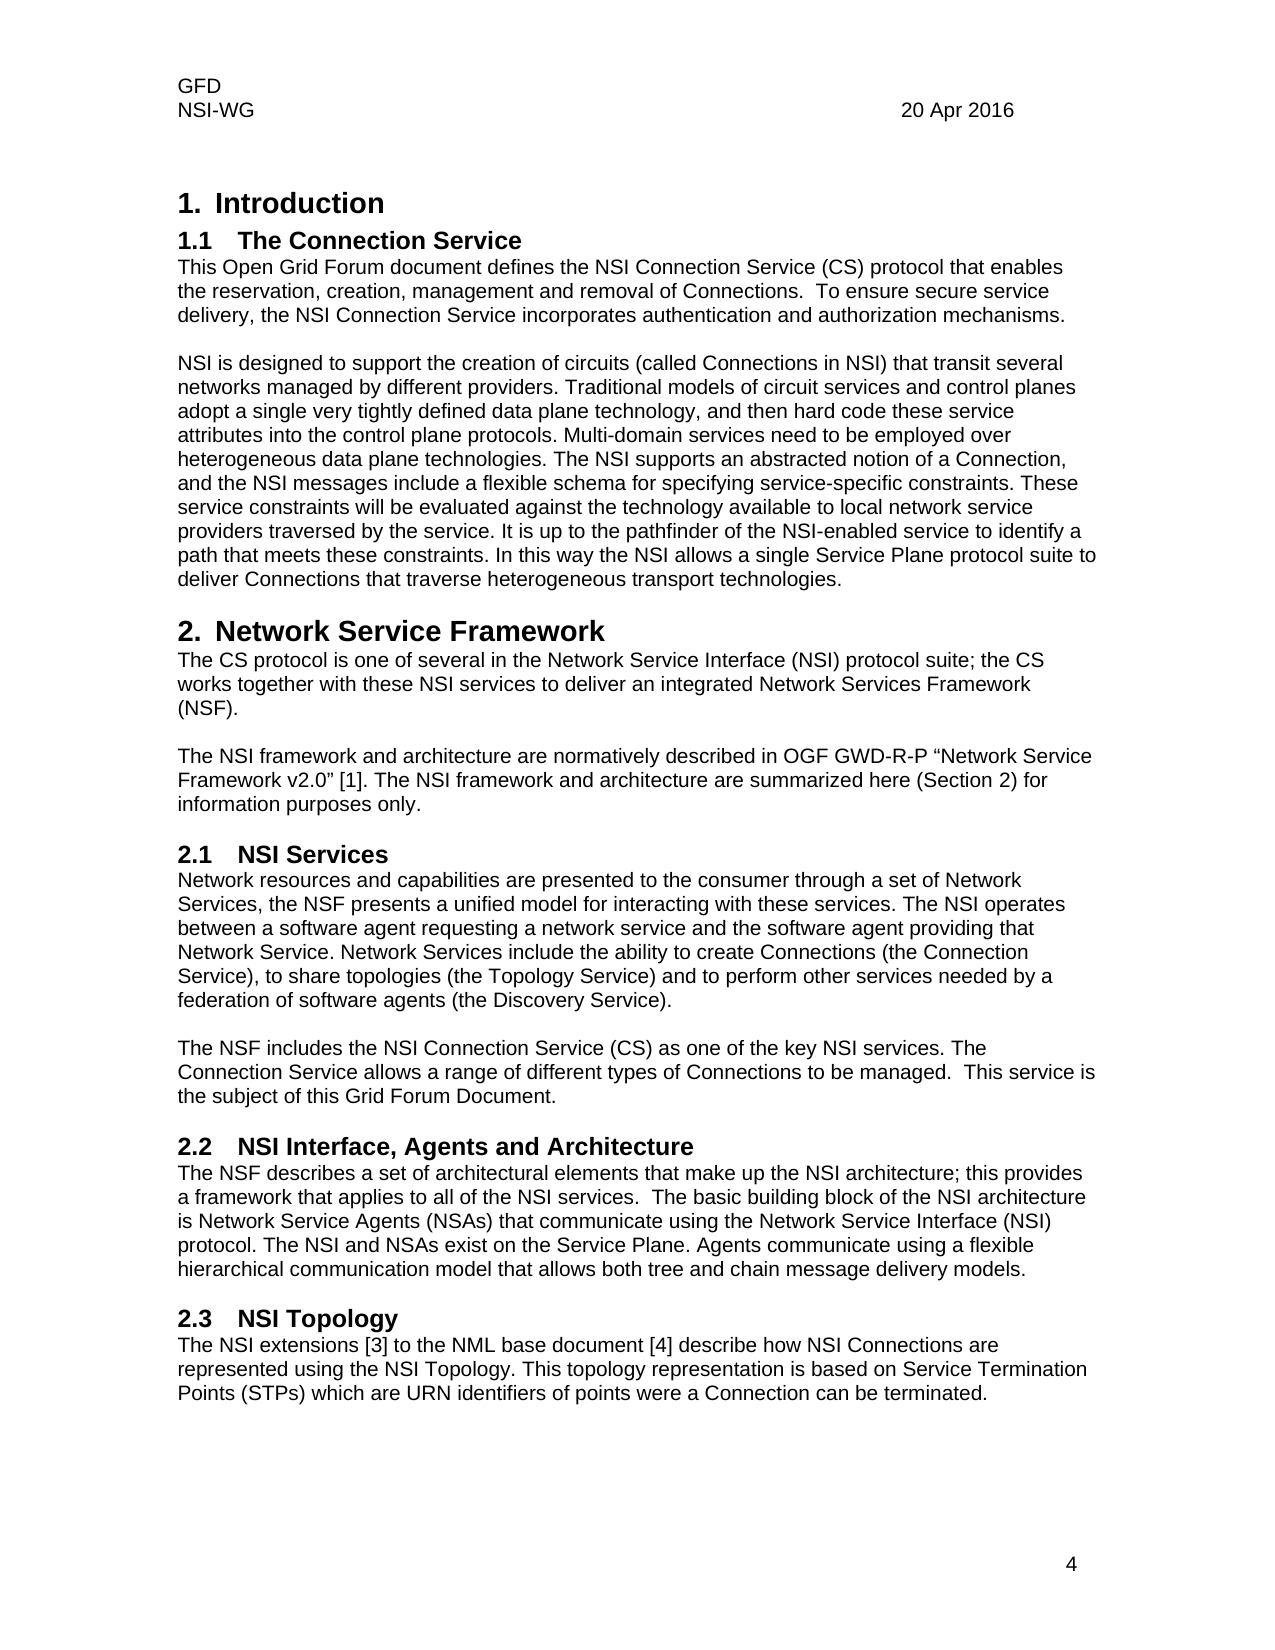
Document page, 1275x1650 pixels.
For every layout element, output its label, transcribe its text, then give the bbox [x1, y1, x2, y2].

subtitle NSI Services [177, 839, 1098, 868]
subtitle Network Service Framework [177, 614, 1098, 648]
text The CS protocol is one of several in the Network Service Interface (NSI) protocol suite; the CS works together with these NSI services to deliver an integrated Network Services Framework (NSF). [177, 648, 1098, 720]
subtitle NSI Interface, Agents and Architecture [177, 1132, 1098, 1161]
text The NSI extensions [3] to the NML base document [4] describe how NSI Connections are represented using the NSI Topology. This topology representation is based on Service Termination Points (STPs) which are URN identifiers of points were a Connection can be terminated. [177, 1333, 1098, 1405]
subtitle The Connection Service [177, 226, 1098, 255]
text The NSF includes the NSI Connection Service (CS) as one of the key NSI services. The Connection Service allows a range of different types of Connections to be managed. This service is the subject of this Grid Forum Document. [177, 1036, 1098, 1108]
subtitle NSI Topology [177, 1304, 1098, 1333]
text NSI is designed to support the creation of circuits (called Connections in NSI) that transit several networks managed by different providers. Traditional models of circuit services and control planes adopt a single very tightly defined data plane technology, and then hard code these service attributes into the control plane protocols. Multi-domain services need to be employed over heterogeneous data plane technologies. The NSI supports an abstracted notion of a Connection, and the NSI messages include a flexible schema for specifying service-specific constraints. These service constraints will be evaluated against the technology available to local network service providers traversed by the service. It is up to the pathfinder of the NSI-enabled service to identify a path that meets these constraints. In this way the NSI allows a single Service Plane protocol suite to deliver Connections that traverse heterogeneous transport technologies. [177, 351, 1098, 590]
text This Open Grid Forum document defines the NSI Connection Service (CS) protocol that enables the reservation, creation, management and removal of Connections. To ensure secure service delivery, the NSI Connection Service incorporates authentication and authorization mechanisms. [177, 255, 1098, 327]
text The NSF describes a set of architectural elements that make up the NSI architecture; this provides a framework that applies to all of the NSI services. The basic building block of the NSI architecture is Network Service Agents (NSAs) that communicate using the Network Service Interface (NSI) protocol. The NSI and NSAs exist on the Service Plane. Agents communicate using a flexible hierarchical communication model that allows both tree and chain message delivery models. [177, 1161, 1098, 1280]
text The NSI framework and architecture are normatively described in OGF GWD-R-P “Network Service Framework v2.0” [1]. The NSI framework and architecture are summarized here (Section 2) for information purposes only. [177, 744, 1098, 816]
subtitle Introduction [177, 186, 1098, 220]
text Network resources and capabilities are presented to the consumer through a set of Network Services, the NSF presents a unified model for interacting with these services. The NSI operates between a software agent requesting a network service and the software agent providing that Network Service. Network Services include the ability to create Connections (the Connection Service), to share topologies (the Topology Service) and to perform other services needed by a federation of software agents (the Discovery Service). [177, 868, 1098, 1012]
